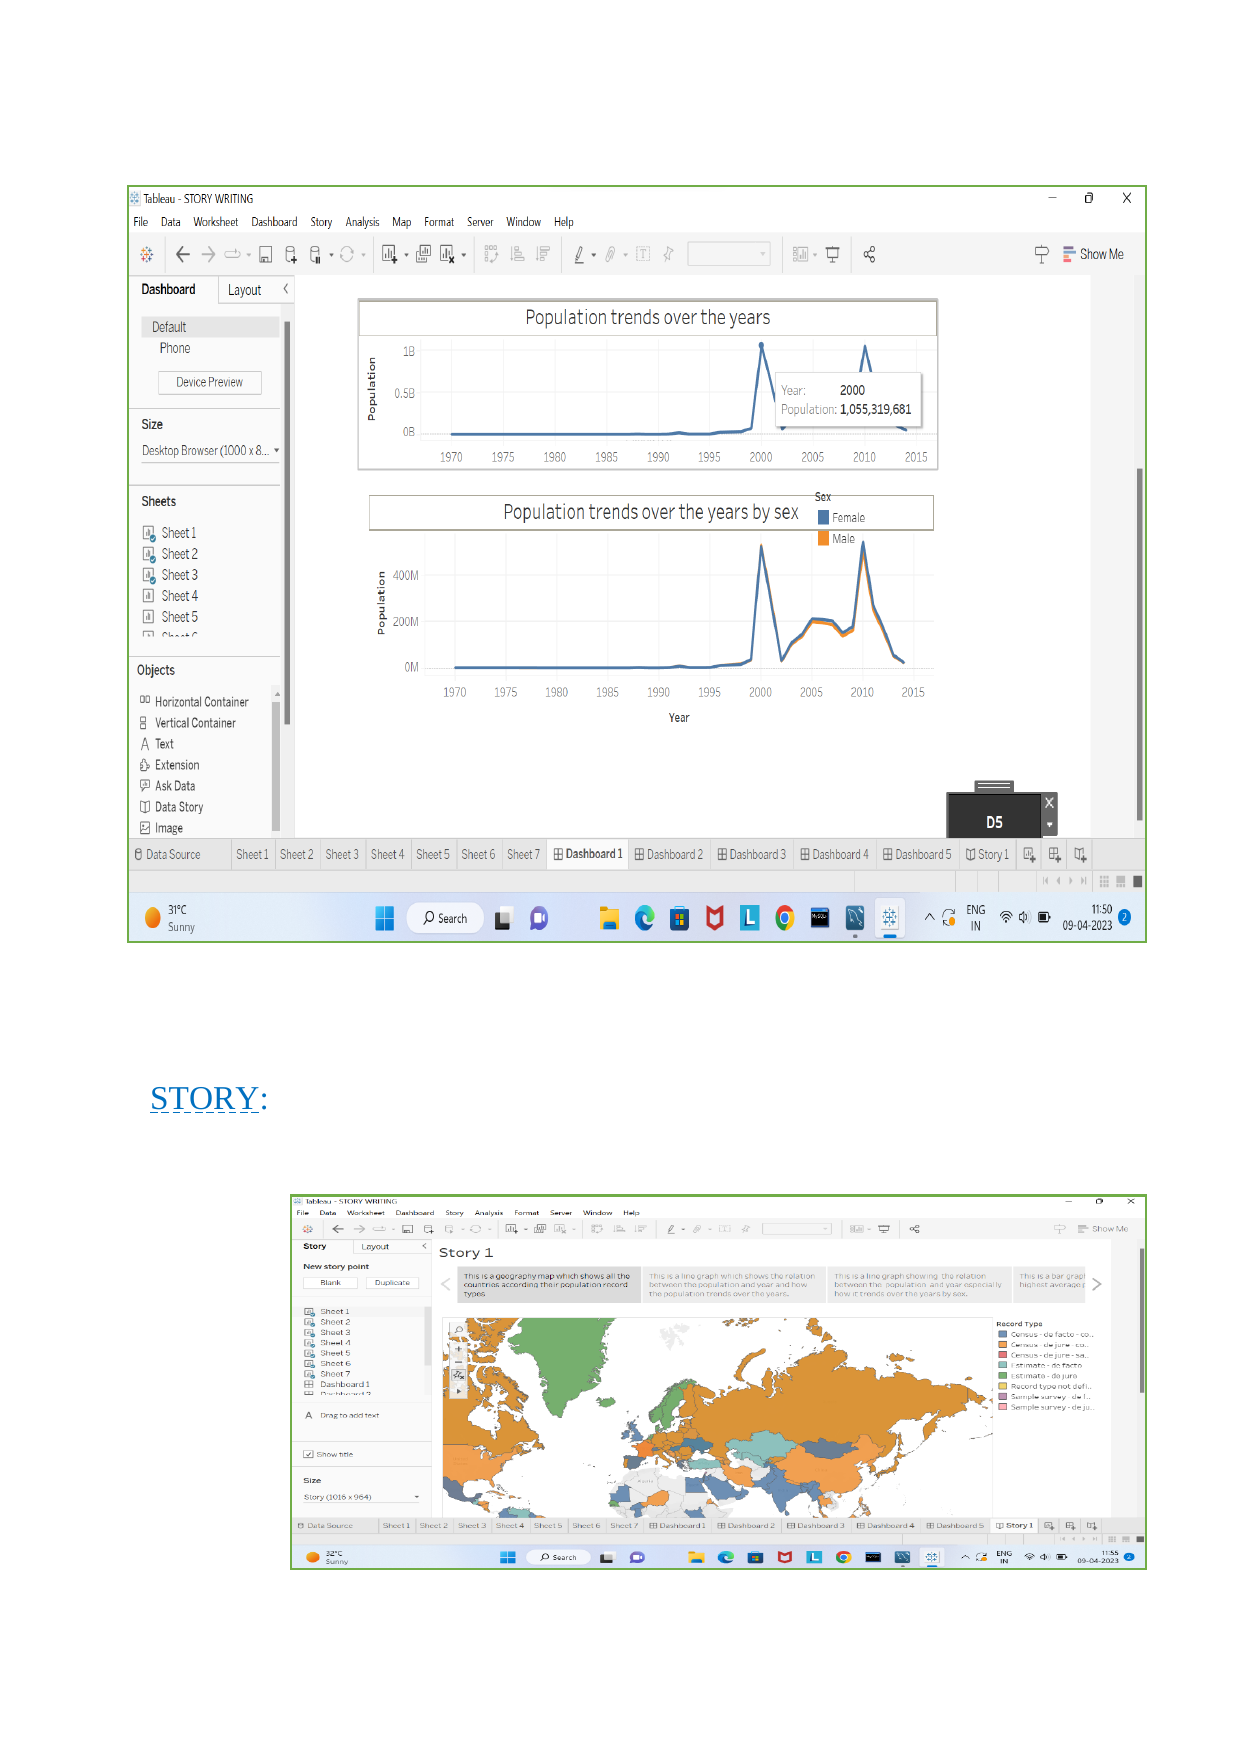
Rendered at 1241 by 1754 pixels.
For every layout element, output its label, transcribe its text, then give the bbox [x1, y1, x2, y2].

picture [292, 1197, 1145, 1568]
text STORY: [150, 1078, 1090, 1117]
picture [129, 187, 1145, 941]
